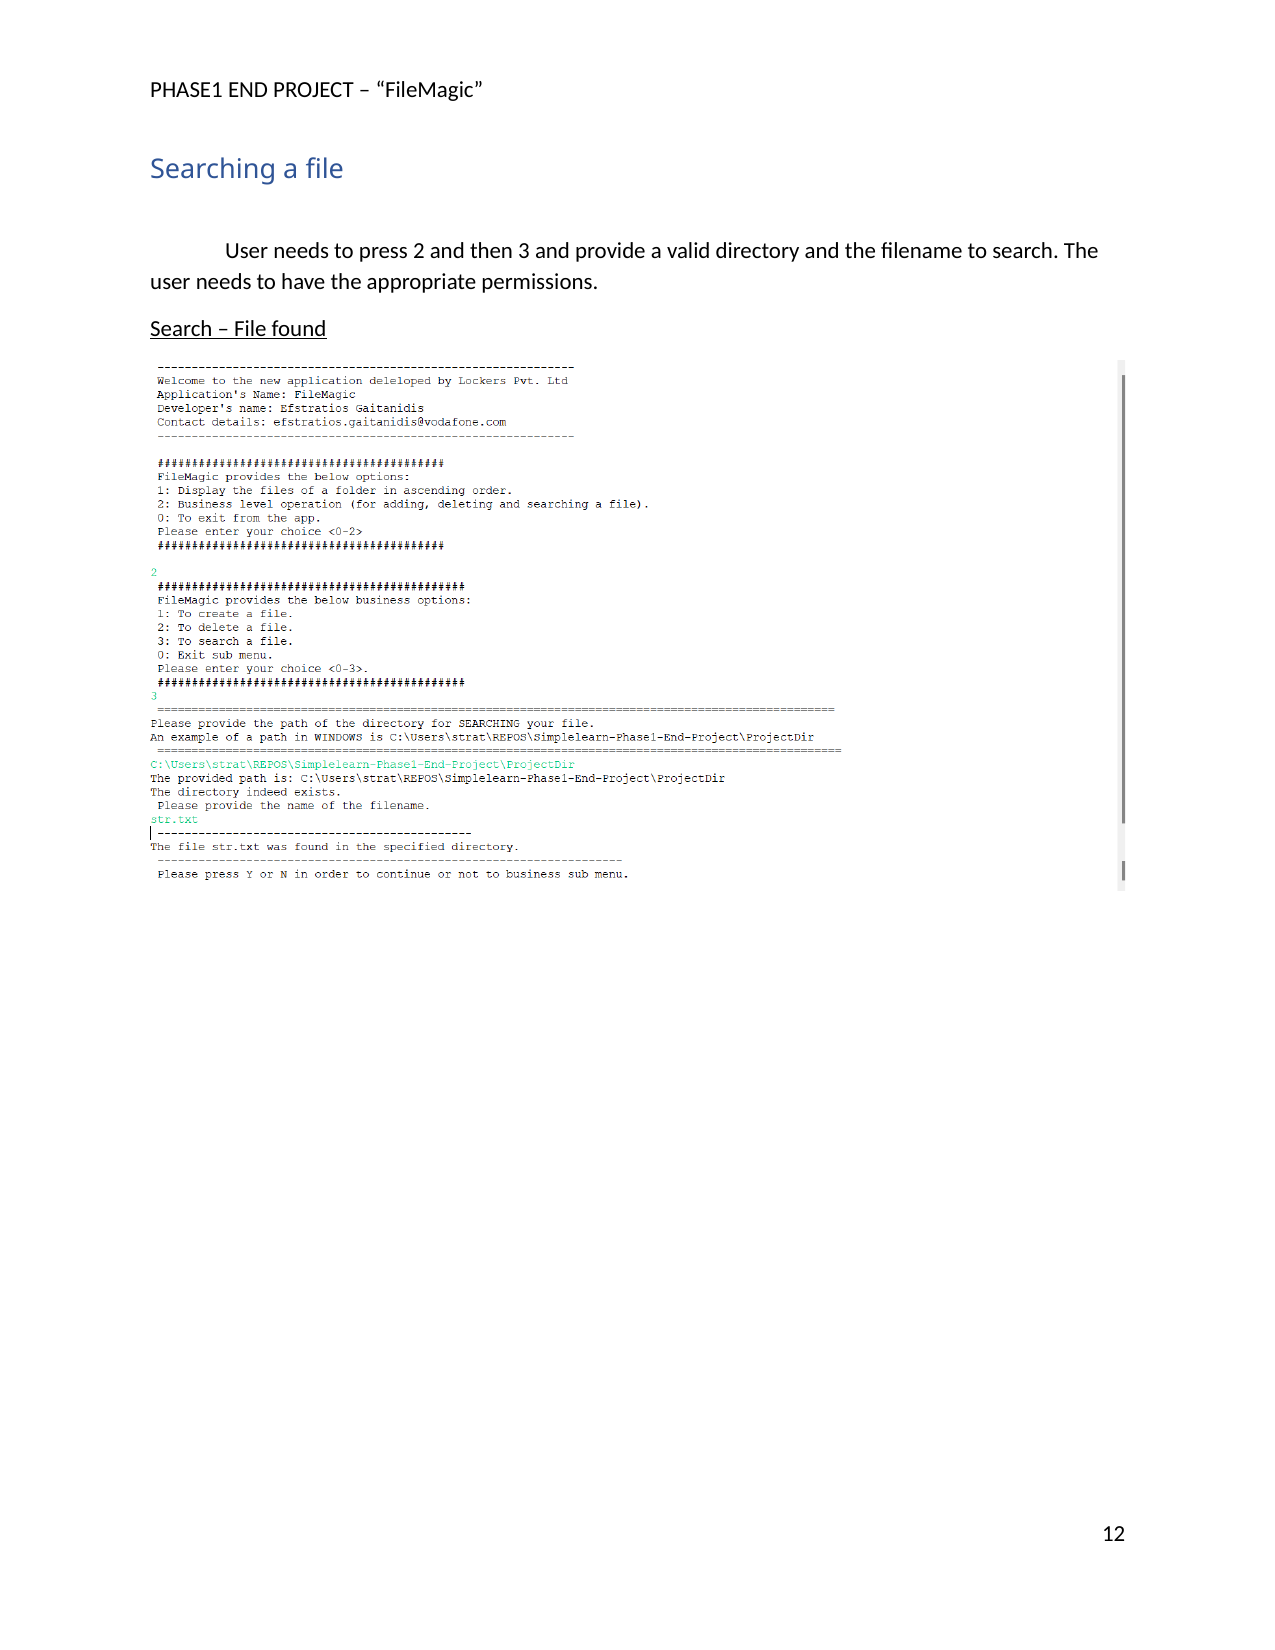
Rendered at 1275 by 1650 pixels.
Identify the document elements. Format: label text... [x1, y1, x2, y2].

text User needs to press 2 and then 3 and provide a valid directory and the filename to search. The user needs to have the appropriate permissions. [150, 237, 1125, 295]
text Search – File found [150, 314, 1125, 342]
picture [150, 360, 1125, 891]
subtitle Searching a file [150, 150, 1125, 187]
